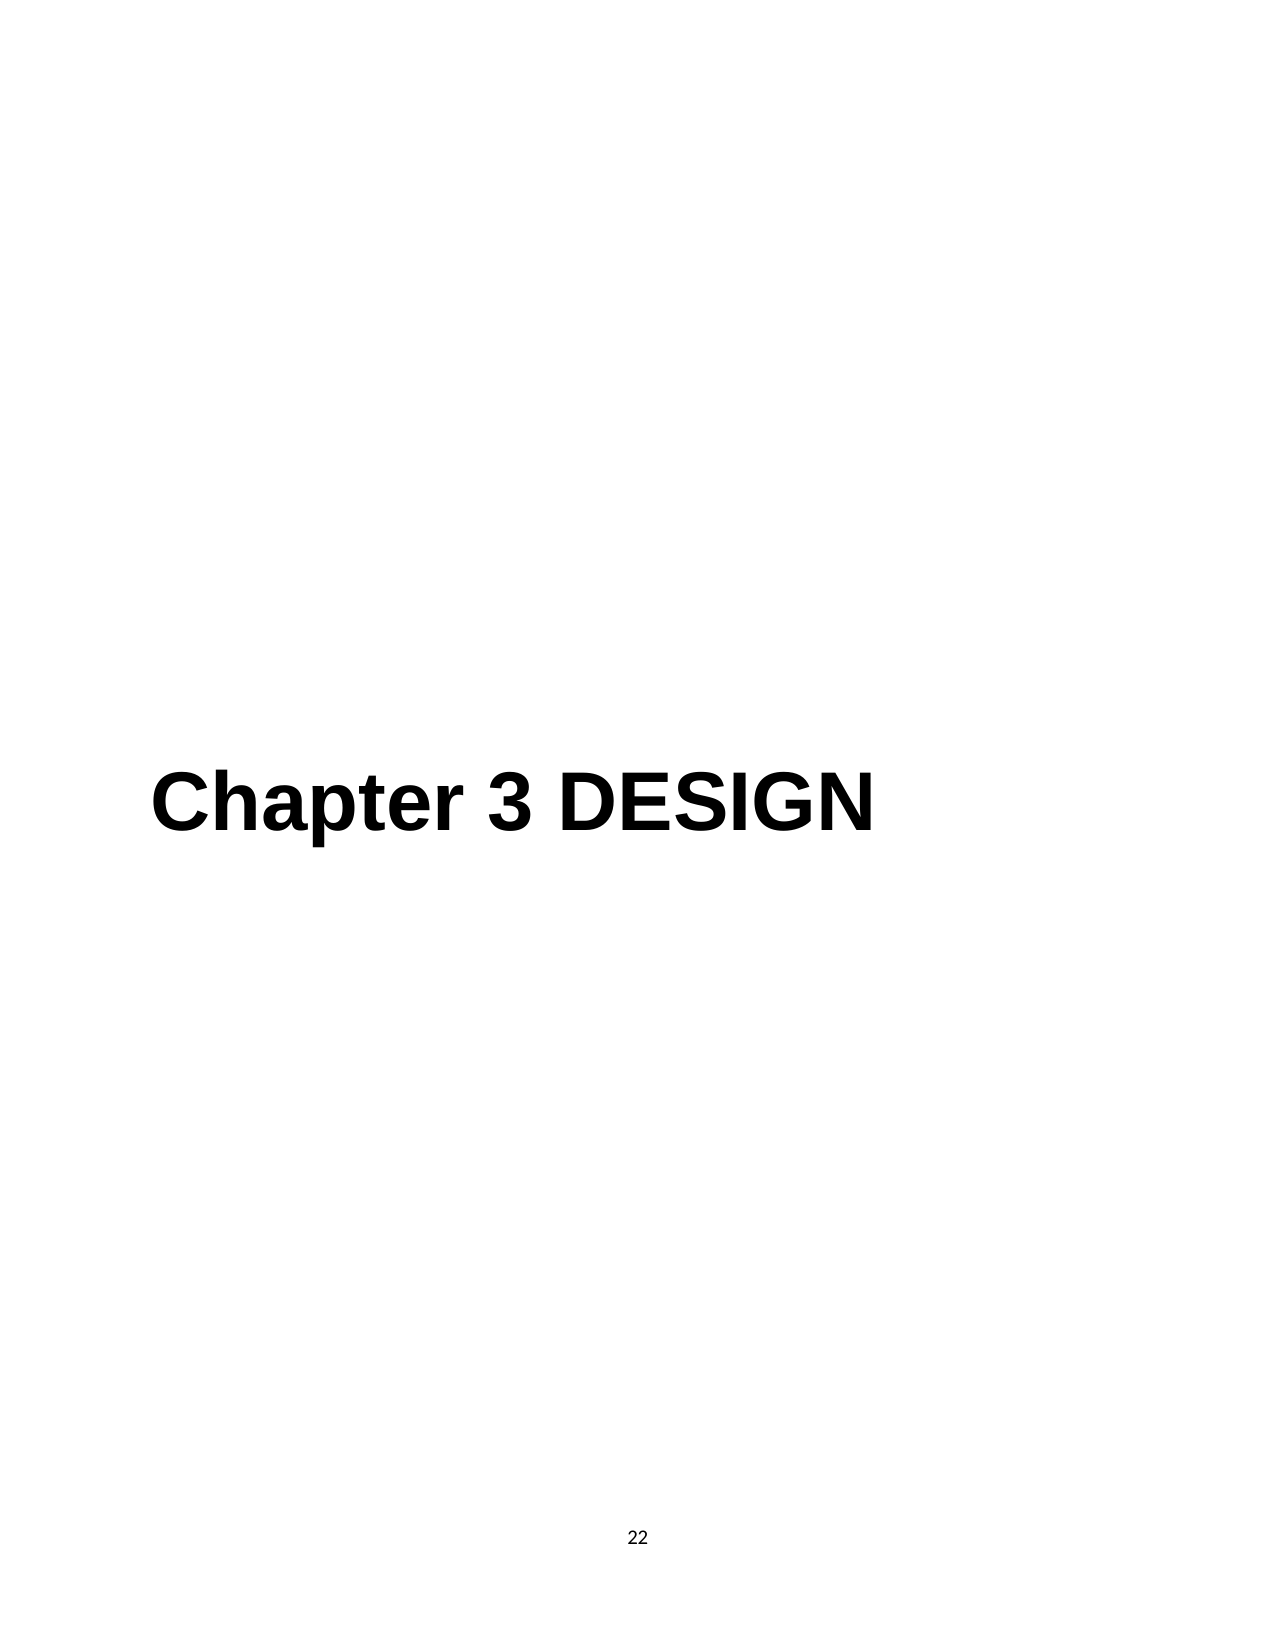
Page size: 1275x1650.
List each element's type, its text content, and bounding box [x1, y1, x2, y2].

subtitle Chapter 3 DESIGN [150, 752, 1125, 848]
